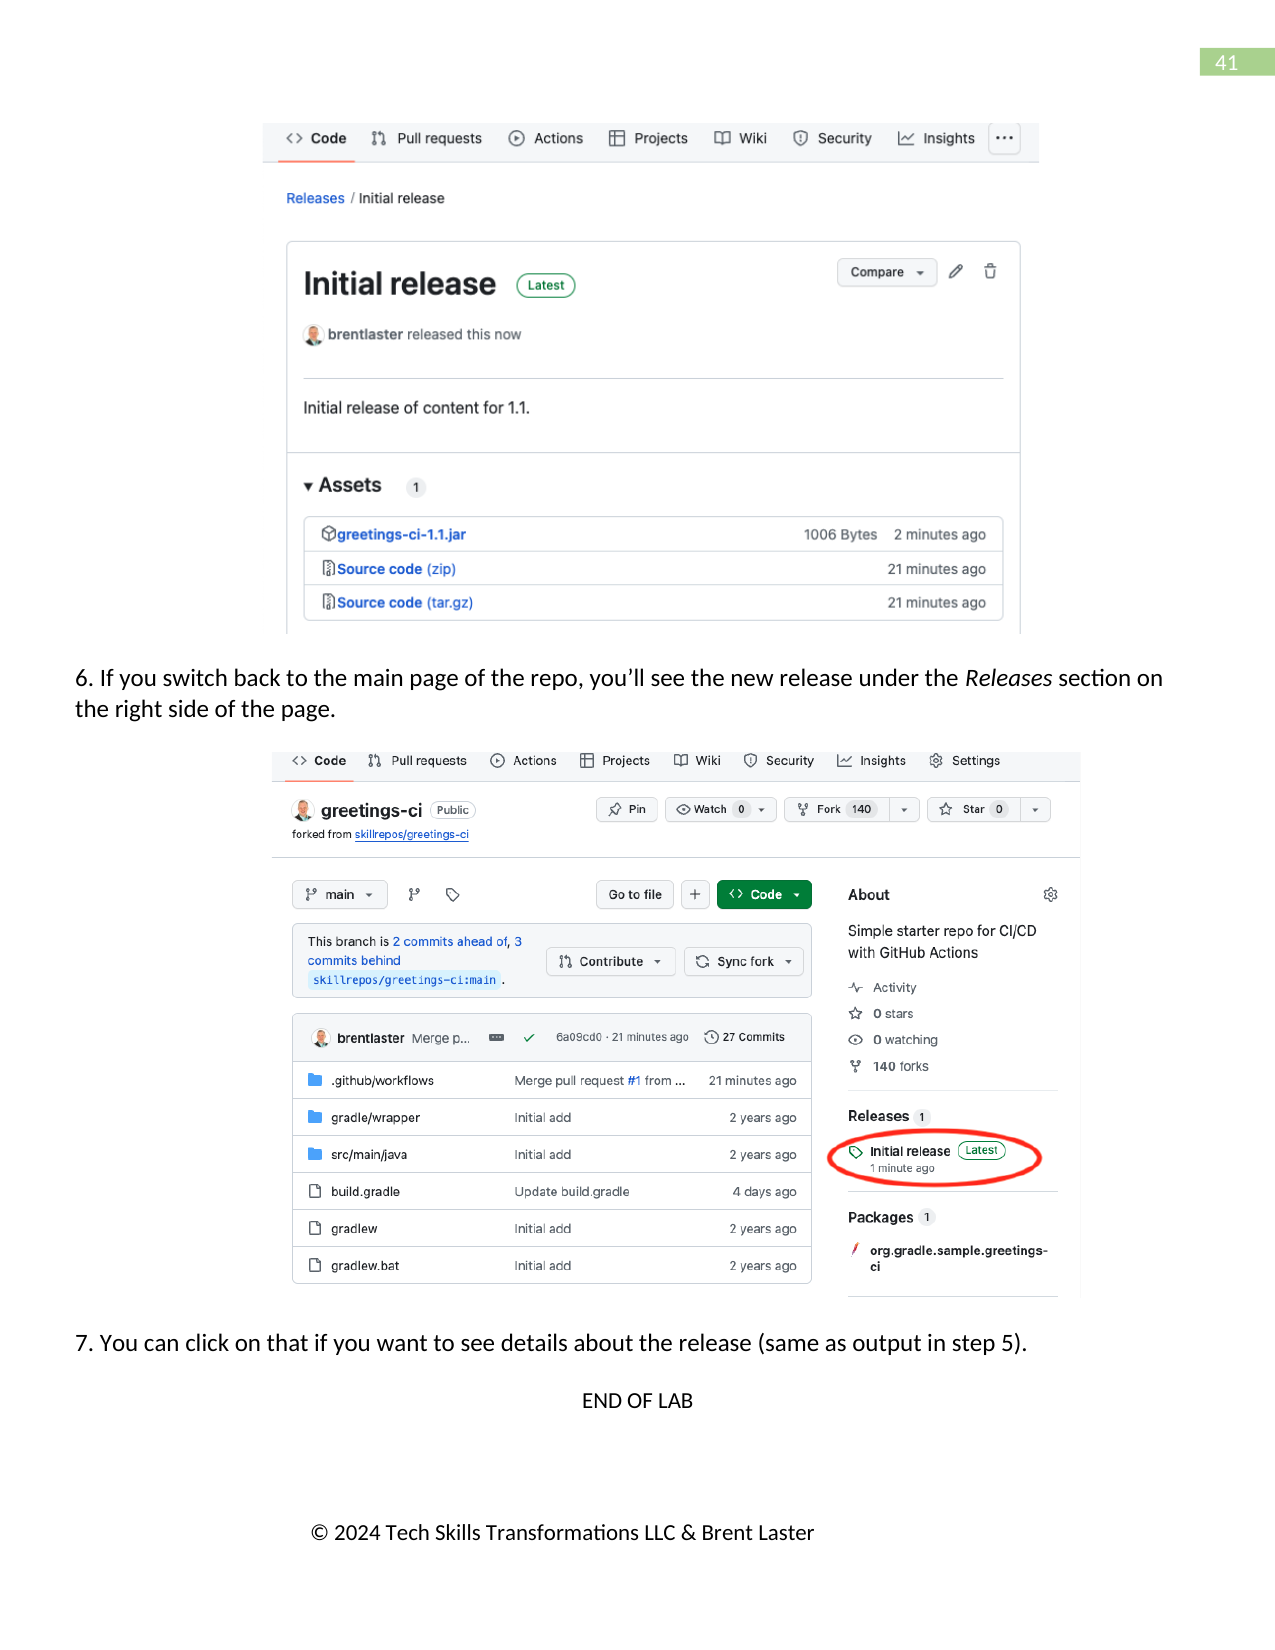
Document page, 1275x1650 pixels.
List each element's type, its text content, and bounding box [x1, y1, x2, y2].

subtitle 7. You can click on that if you want to see details about the release (same as output in step 5). [75, 1327, 1200, 1357]
picture [271, 752, 1081, 1298]
picture [262, 123, 1040, 634]
subtitle 6. If you switch back to the main page of the repo, you’ll see the new release under the Releases section on the right side of the page. [75, 662, 1200, 723]
text END OF LAB [75, 1387, 1200, 1414]
